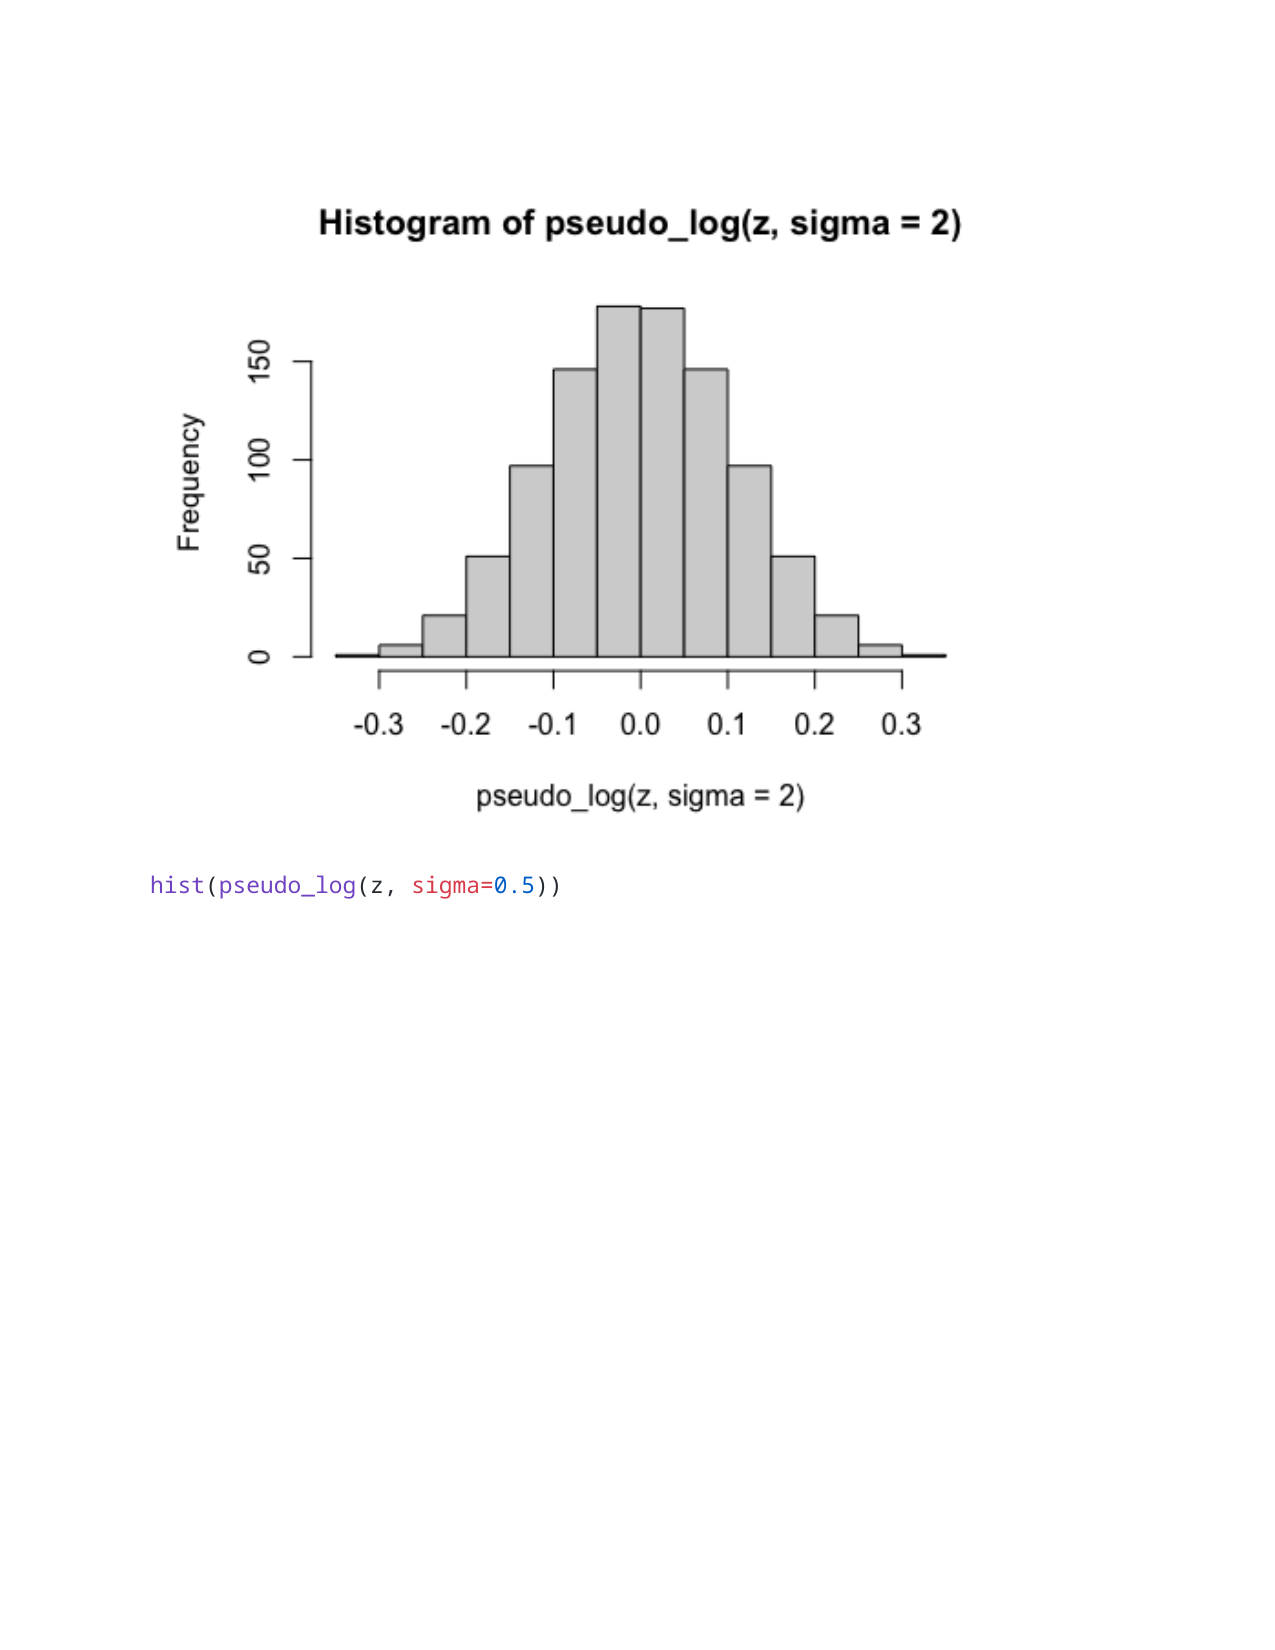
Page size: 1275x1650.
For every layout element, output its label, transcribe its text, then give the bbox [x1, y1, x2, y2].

picture [168, 150, 1044, 850]
text hist(pseudo_log(z, sigma=0.5)) [150, 869, 1125, 900]
